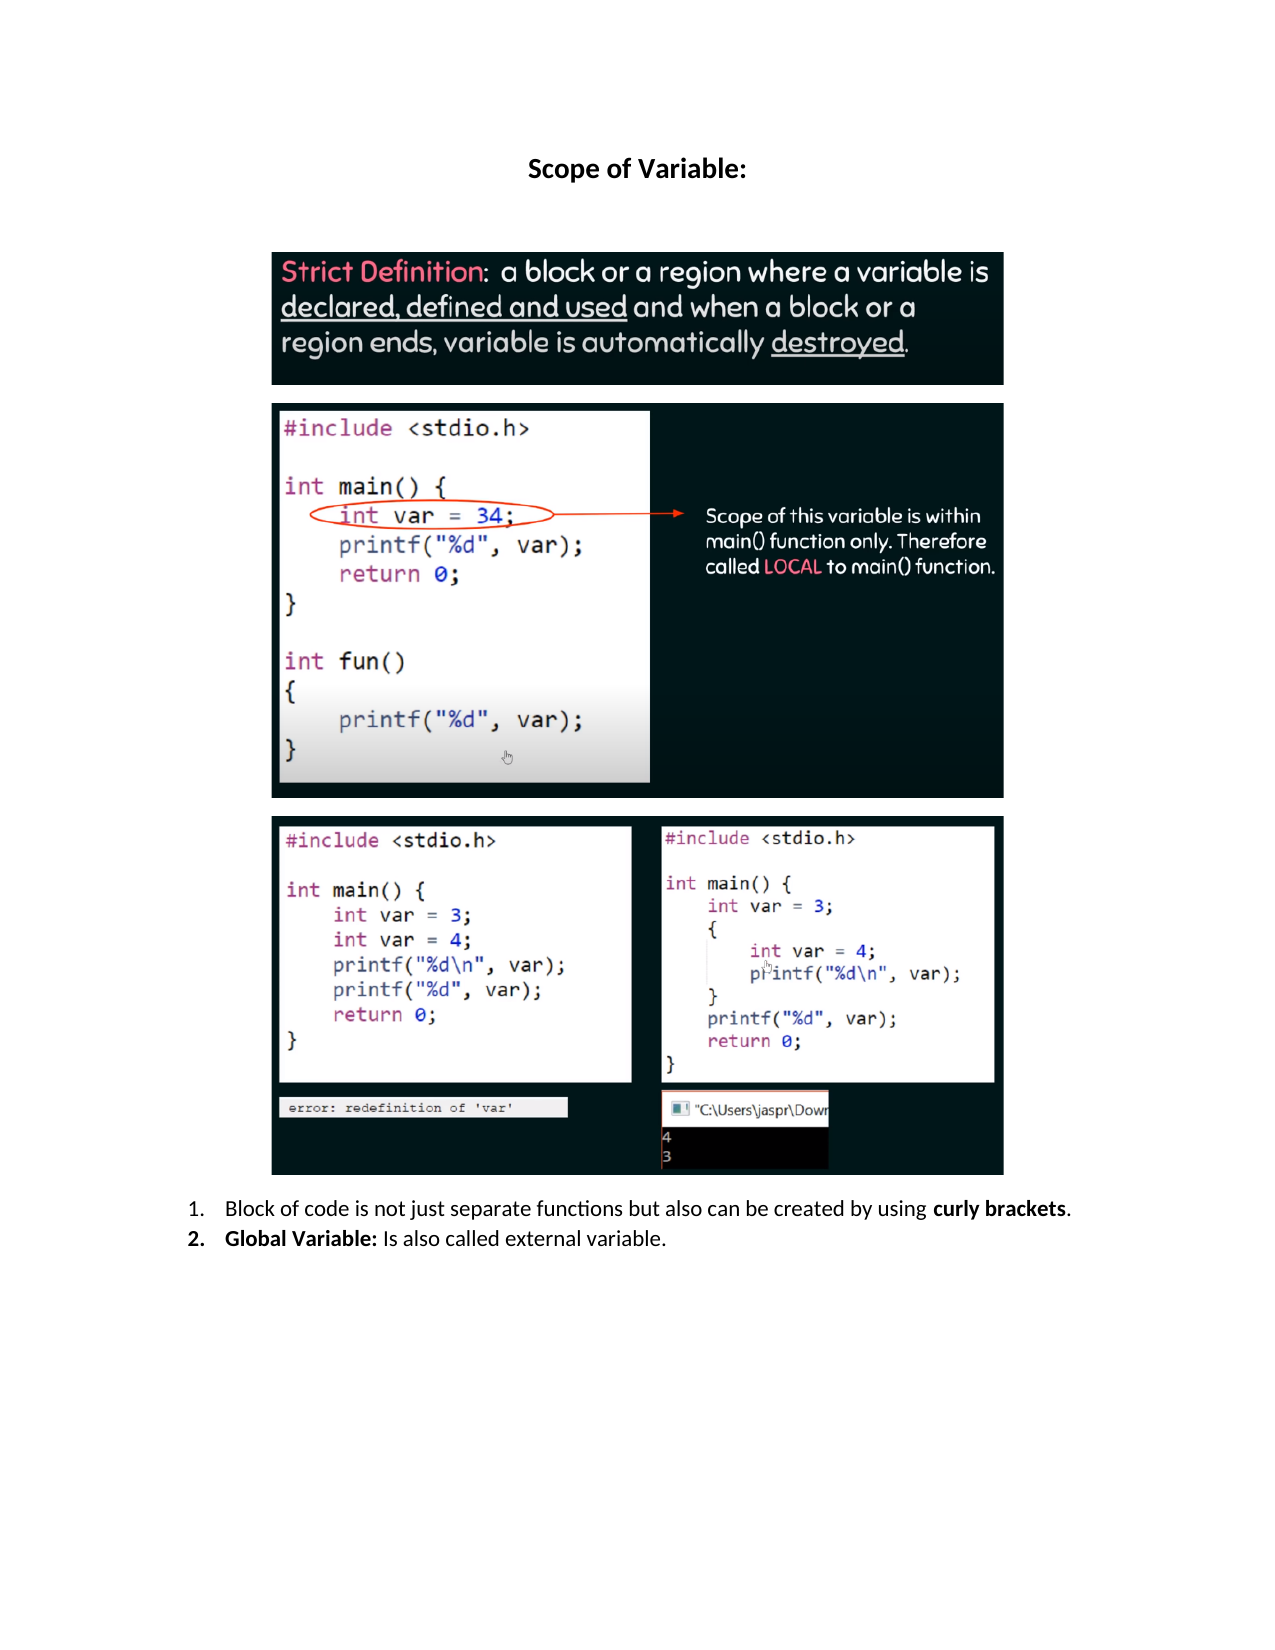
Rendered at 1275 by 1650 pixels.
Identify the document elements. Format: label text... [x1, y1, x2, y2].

picture [271, 816, 1004, 1175]
text Scope of Variable: [150, 150, 1125, 186]
picture [271, 252, 1004, 385]
picture [271, 403, 1004, 798]
list Block of code is not just separate functions but also can be created by using curly brackets. [187, 1194, 1125, 1222]
list Global Variable: Is also called external variable. [187, 1224, 1125, 1252]
